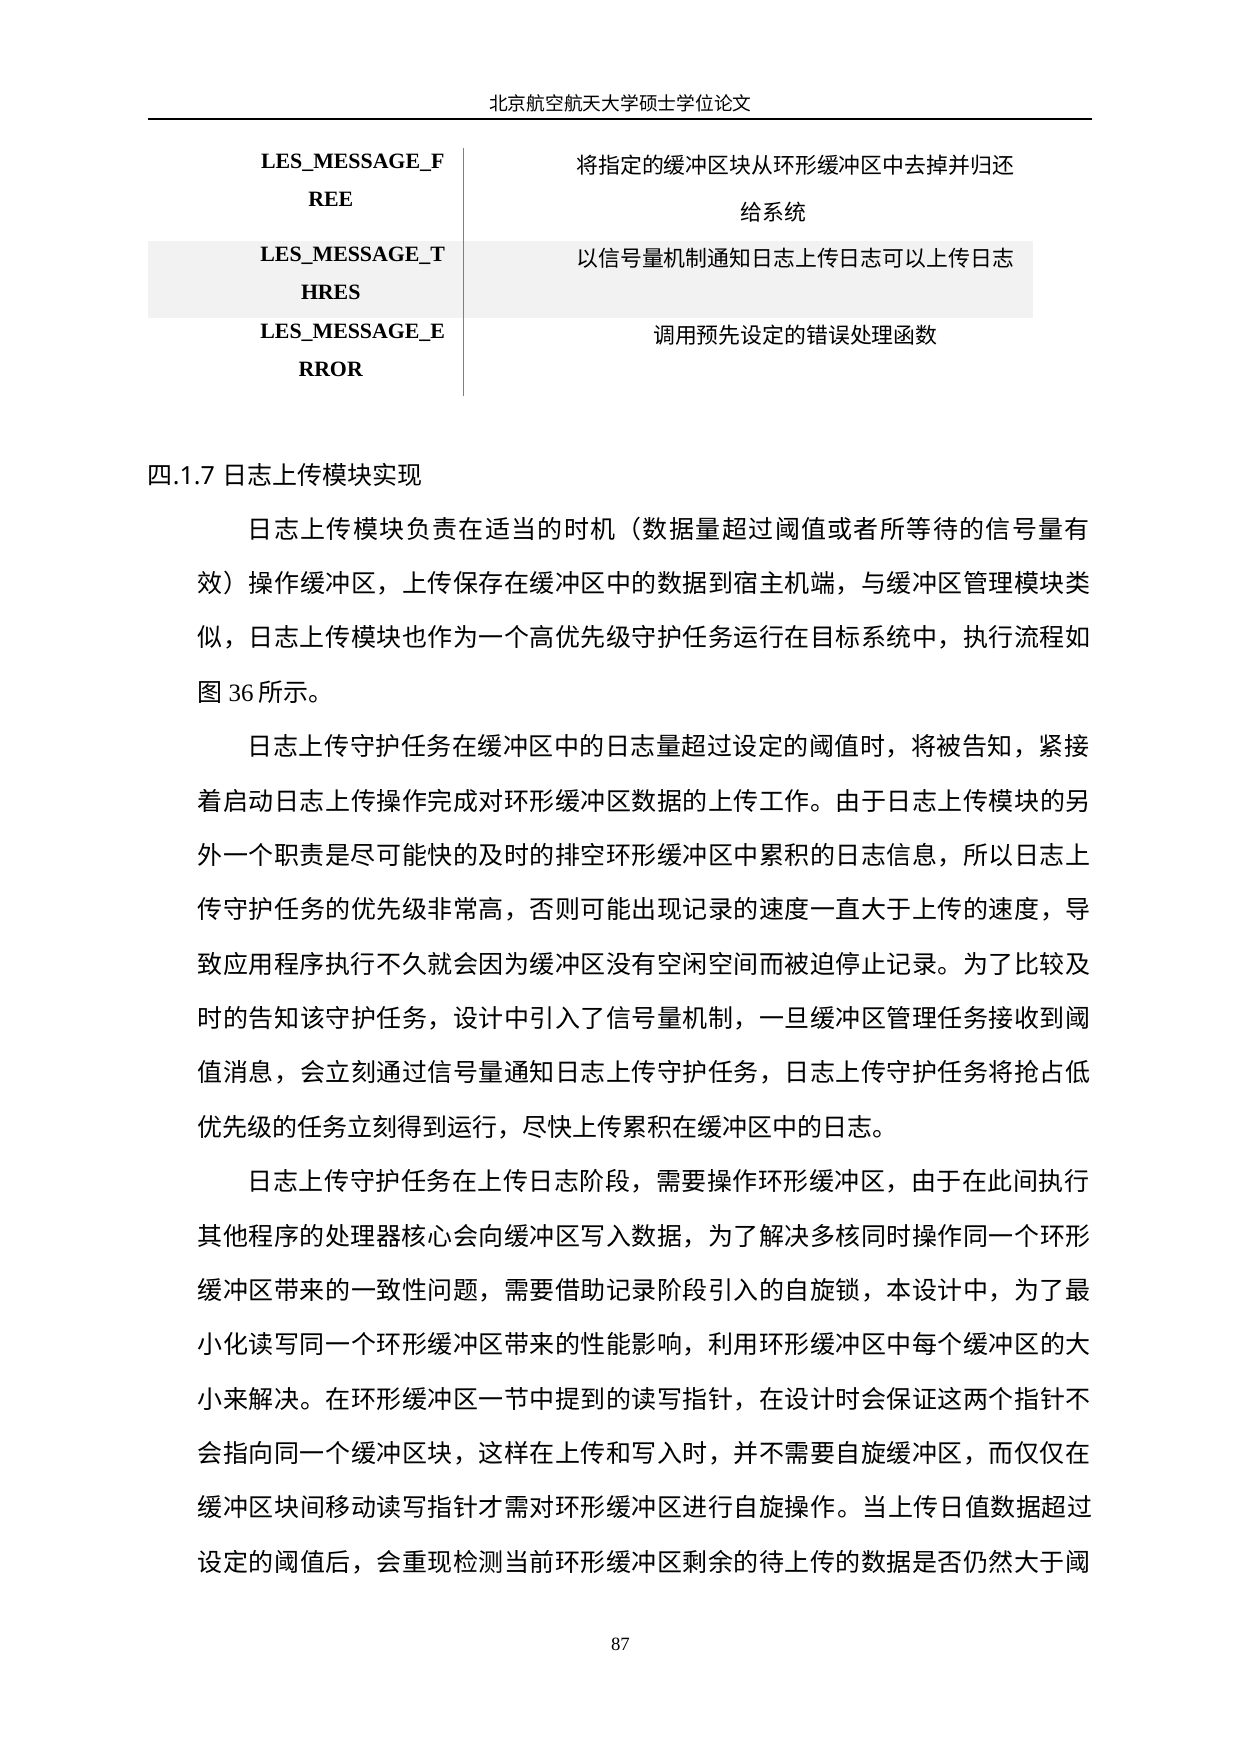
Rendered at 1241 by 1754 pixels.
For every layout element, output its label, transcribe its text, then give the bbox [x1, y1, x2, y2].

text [198, 1162, 1092, 1578]
table_cell LES_MESSAGE_ERROR [148, 319, 463, 396]
table_cell 以信号量机制通知日志上传日志可以上传日志 [464, 241, 1033, 318]
text 日志上传模块负责在适当的时机（数据量超过阈值或者所等待的信号量有效）操作缓冲区，上传保存在缓冲区中的数据到宿主机端，与缓冲区管理模块类似，日志上传模块也作为一个高优先级守护任务运行在目标系统中，执行流程如图 36所示。 [198, 509, 1092, 708]
table_cell LES_MESSAGE_THRES [148, 241, 463, 318]
table_cell LES_MESSAGE_FREE [148, 148, 463, 241]
table_cell 调用预先设定的错误处理函数 [464, 319, 1033, 396]
table_cell 将指定的缓冲区块从环形缓冲区中去掉并归还给系统 [464, 148, 1033, 241]
text 日志上传守护任务在缓冲区中的日志量超过设定的阈值时，将被告知，紧接着启动日志上传操作完成对环形缓冲区数据的上传工作。由于日志上传模块的另外一个职责是尽可能快的及时的排空环形缓冲区中累积的日志信息，所以日志上传守护任务的优先级非常高，否则可能出现记录的速度一直大于上传的速度，导致应用程序执行不久就会因为缓冲区没有空闲空间而被迫停止记录。为了比较及时的告知该守护任务，设计中引入了信号量机制，一旦缓冲区管理任务接收到阈值消息，会立刻通过信号量通知日志上传守护任务，日志上传守护任务将抢占低优先级的任务立刻得到运行，尽快上传累积在缓冲区中的日志。 [198, 727, 1092, 1143]
subtitle 日志上传模块实现 [148, 456, 1092, 492]
